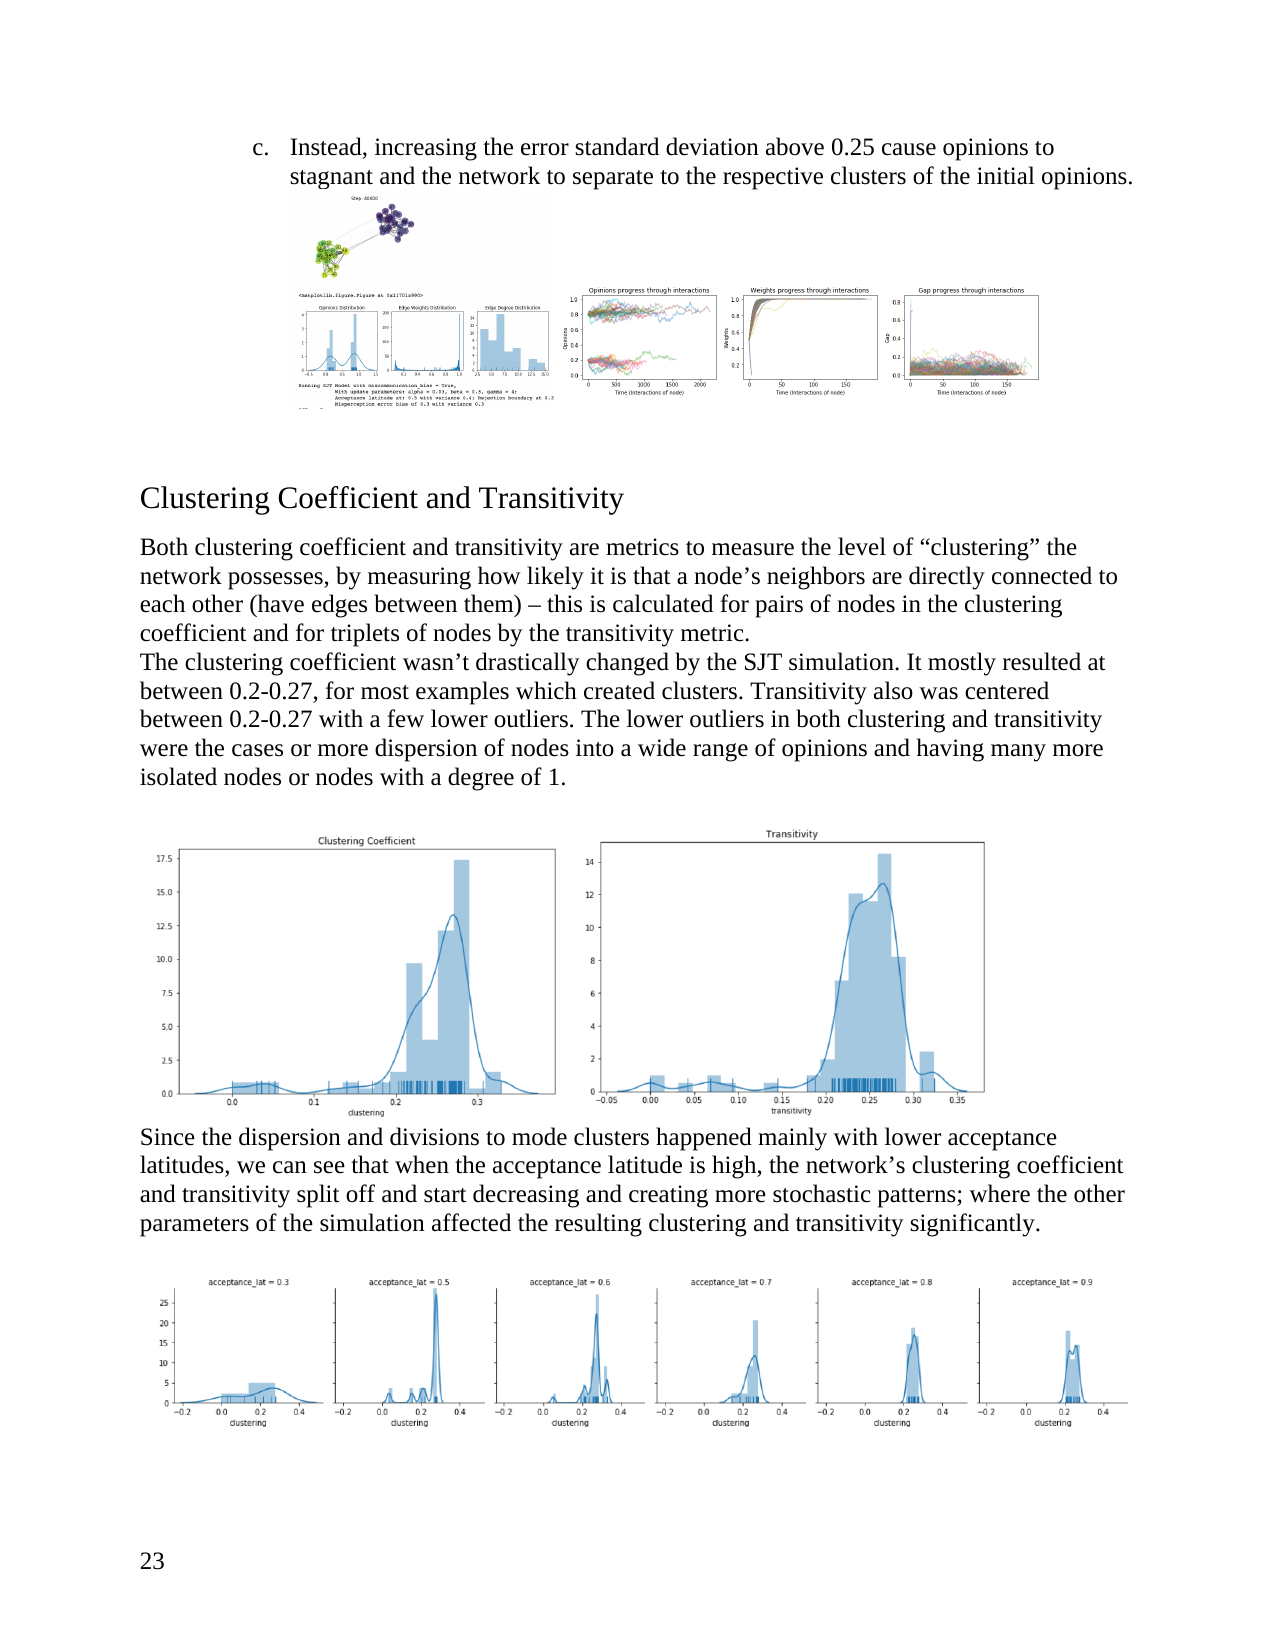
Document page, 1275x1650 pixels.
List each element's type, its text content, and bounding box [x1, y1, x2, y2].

picture [139, 1265, 1136, 1439]
text Both clustering coefficient and transitivity are metrics to measure the level of “clustering” the network possesses, by measuring how likely it is that a node’s neighbors are directly connected to each other (have edges between them) – this is calculated for pairs of nodes in the clustering coefficient and for triplets of nodes by the transitivity metric. [139, 532, 1136, 647]
subtitle Clustering Coefficient and Transitivity [139, 479, 1136, 515]
picture [572, 819, 998, 1122]
picture [289, 189, 1050, 409]
picture [139, 831, 566, 1122]
text The clustering coefficient wasn’t drastically changed by the SJT simulation. It mostly resulted at between 0.2-0.27, for most examples which created clusters. Transitivity also was centered between 0.2-0.27 with a few lower outliers. The lower outliers in both clustering and transitivity were the cases or more dispersion of nodes into a wide range of opinions and having many more isolated nodes or nodes with a degree of 1. [139, 647, 1136, 791]
text Since the dispersion and divisions to mode clusters happened mainly with lower acceptance latitudes, we can see that when the acceptance latitude is high, the network’s clustering coefficient and transitivity split off and start decreasing and creating more stochastic patterns; where the other parameters of the simulation affected the resulting clustering and transitivity significantly. [139, 1122, 1136, 1237]
